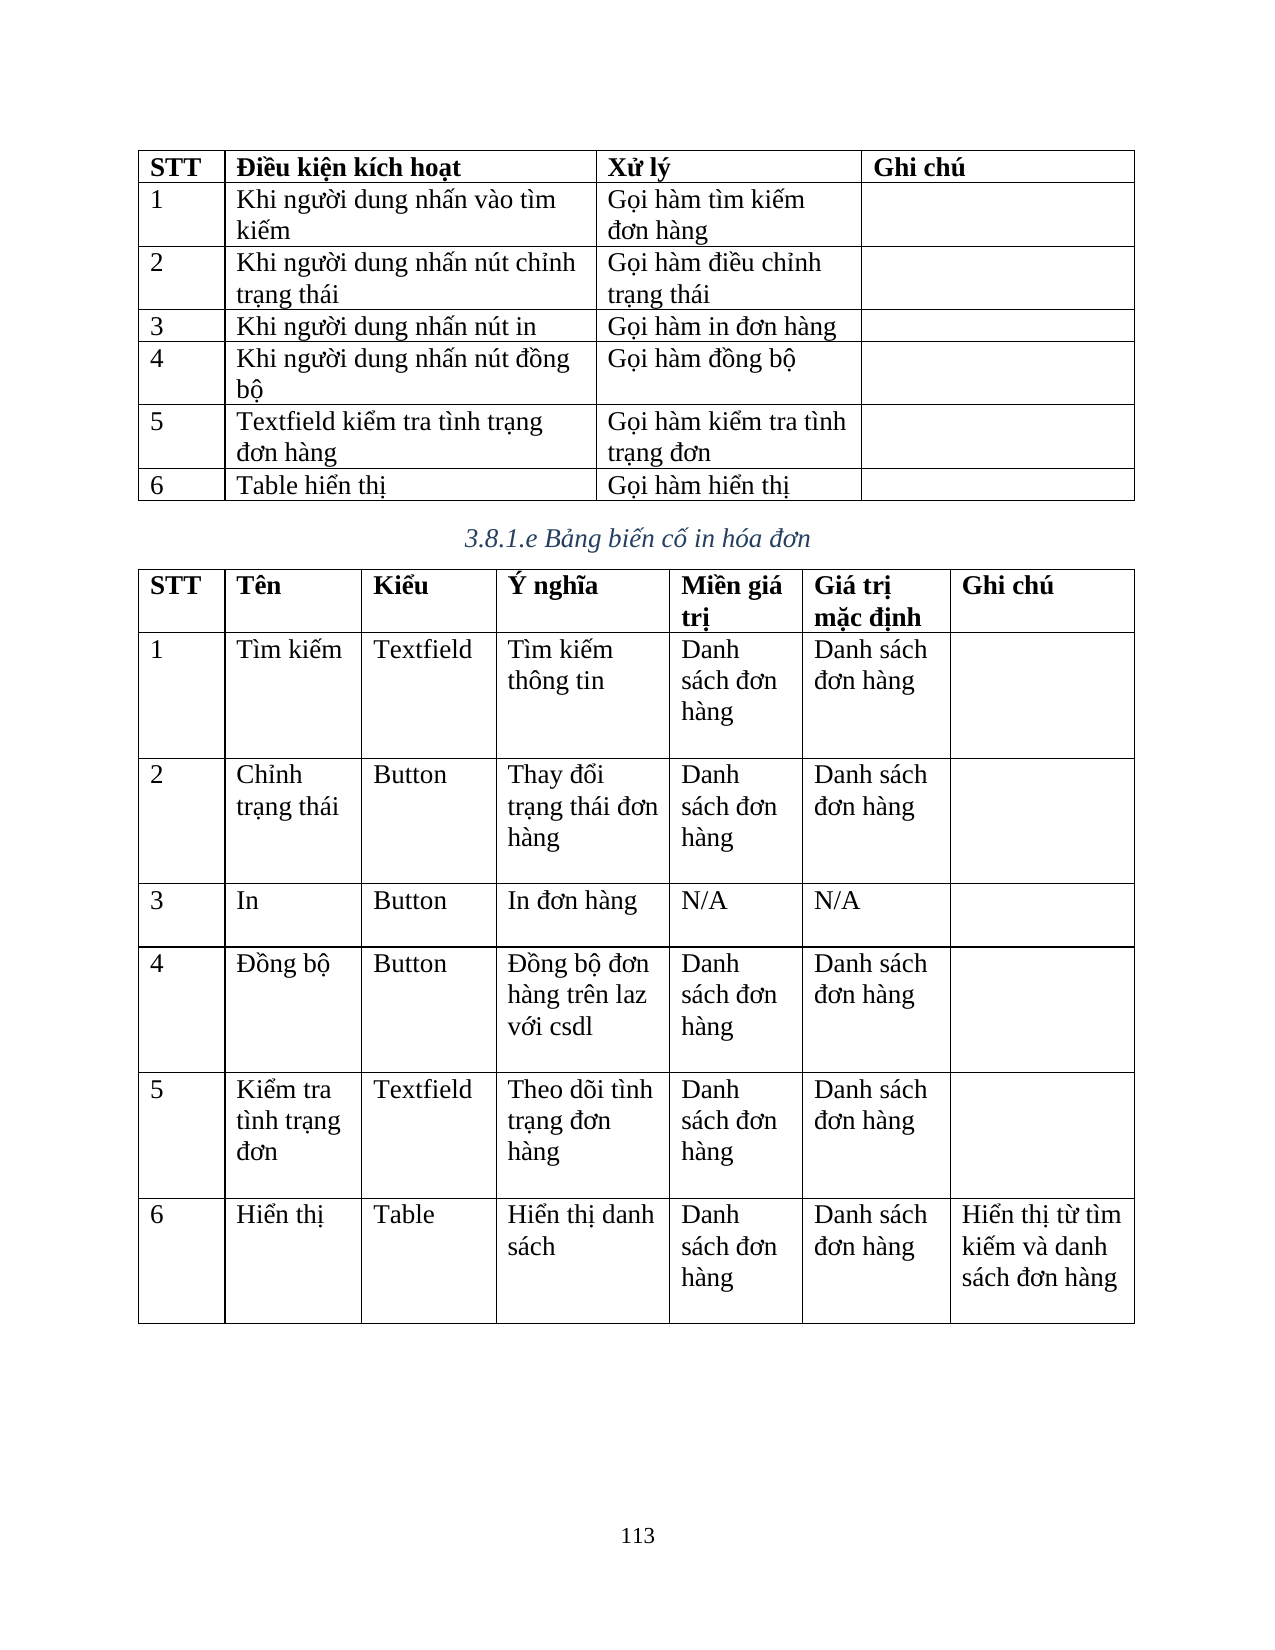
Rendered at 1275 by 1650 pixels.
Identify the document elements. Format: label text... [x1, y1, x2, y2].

table_cell [862, 342, 1134, 404]
table_header Giá trị mặc định [803, 570, 950, 632]
table_cell Danh sách đơn hàng [803, 1073, 950, 1198]
table_cell 4 [139, 948, 224, 1072]
table_cell N/A [803, 884, 950, 946]
table_cell 4 [139, 342, 224, 404]
table_header Tên [226, 570, 361, 632]
table_cell [862, 183, 1134, 246]
table_cell Gọi hàm in đơn hàng [597, 310, 861, 341]
table_header STT [139, 570, 224, 632]
table_cell Button [362, 948, 496, 1072]
table_cell [862, 405, 1134, 468]
table_cell [862, 310, 1134, 341]
table_cell In [226, 884, 361, 946]
table_cell [951, 759, 1134, 883]
table_cell Danh sách đơn hàng [670, 1199, 802, 1323]
table_cell 5 [139, 1073, 224, 1198]
table_cell Textfield [362, 1073, 496, 1198]
table_cell Gọi hàm hiển thị [597, 469, 861, 500]
table_cell Gọi hàm điều chỉnh trạng thái [597, 247, 861, 309]
table_cell Danh sách đơn hàng [803, 633, 950, 757]
table_cell Khi người dung nhấn vào tìm kiếm [226, 183, 596, 246]
table_cell Textfield [362, 633, 496, 757]
table_header Điều kiện kích hoạt [226, 151, 596, 182]
table_cell Gọi hàm tìm kiếm đơn hàng [597, 183, 861, 246]
table_header Ý nghĩa [497, 570, 669, 632]
table_cell Khi người dung nhấn nút chỉnh trạng thái [226, 247, 596, 309]
table_cell Button [362, 884, 496, 946]
table_cell In đơn hàng [497, 884, 669, 946]
table_cell Button [362, 759, 496, 883]
table_cell Chỉnh trạng thái [226, 759, 361, 883]
table_cell Table [362, 1199, 496, 1323]
table_header STT [139, 151, 224, 182]
table_cell Khi người dung nhấn nút in [226, 310, 596, 341]
table_cell 5 [139, 405, 224, 468]
table_cell Hiển thị danh sách [497, 1199, 669, 1323]
table_cell Khi người dung nhấn nút đồng bộ [226, 342, 596, 404]
table_cell Theo dõi tình trạng đơn hàng [497, 1073, 669, 1198]
table_cell Danh sách đơn hàng [670, 948, 802, 1072]
table_cell Đồng bộ [226, 948, 361, 1072]
table_header Ghi chú [951, 570, 1134, 632]
table_cell Hiển thị từ tìm kiếm và danh sách đơn hàng [951, 1199, 1134, 1323]
table_cell 1 [139, 633, 224, 757]
table_cell [951, 884, 1134, 946]
table_cell N/A [670, 884, 802, 946]
table_cell [862, 469, 1134, 500]
table_cell Danh sách đơn hàng [803, 759, 950, 883]
table_cell Gọi hàm kiểm tra tình trạng đơn [597, 405, 861, 468]
table_cell Tìm kiếm [226, 633, 361, 757]
table_cell 3 [139, 310, 224, 341]
table_cell Danh sách đơn hàng [670, 759, 802, 883]
table_cell Đồng bộ đơn hàng trên laz với csdl [497, 948, 669, 1072]
table_cell Danh sách đơn hàng [670, 633, 802, 757]
table_header Kiểu [362, 570, 496, 632]
table_cell [951, 948, 1134, 1072]
table_cell 1 [139, 183, 224, 246]
table_cell Kiểm tra tình trạng đơn [226, 1073, 361, 1198]
table_header Ghi chú [862, 151, 1134, 182]
table_cell 6 [139, 1199, 224, 1323]
table_cell Thay đổi trạng thái đơn hàng [497, 759, 669, 883]
table_cell [951, 633, 1134, 757]
table_cell 2 [139, 759, 224, 883]
table_cell Danh sách đơn hàng [803, 1199, 950, 1323]
subtitle 3.8.1.e Bảng biến cố in hóa đơn [150, 522, 1125, 553]
table_cell Textfield kiểm tra tình trạng đơn hàng [226, 405, 596, 468]
table_cell Tìm kiếm thông tin [497, 633, 669, 757]
table_cell 6 [139, 469, 224, 500]
table_cell Danh sách đơn hàng [670, 1073, 802, 1198]
table_cell Hiển thị [226, 1199, 361, 1323]
table_header Miền giá trị [670, 570, 802, 632]
table_cell [862, 247, 1134, 309]
table_header Xử lý [597, 151, 861, 182]
table_cell Gọi hàm đồng bộ [597, 342, 861, 404]
table_cell Danh sách đơn hàng [803, 948, 950, 1072]
table_cell 2 [139, 247, 224, 309]
table_cell Table hiển thị [226, 469, 596, 500]
table_cell [951, 1073, 1134, 1198]
table_cell 3 [139, 884, 224, 946]
